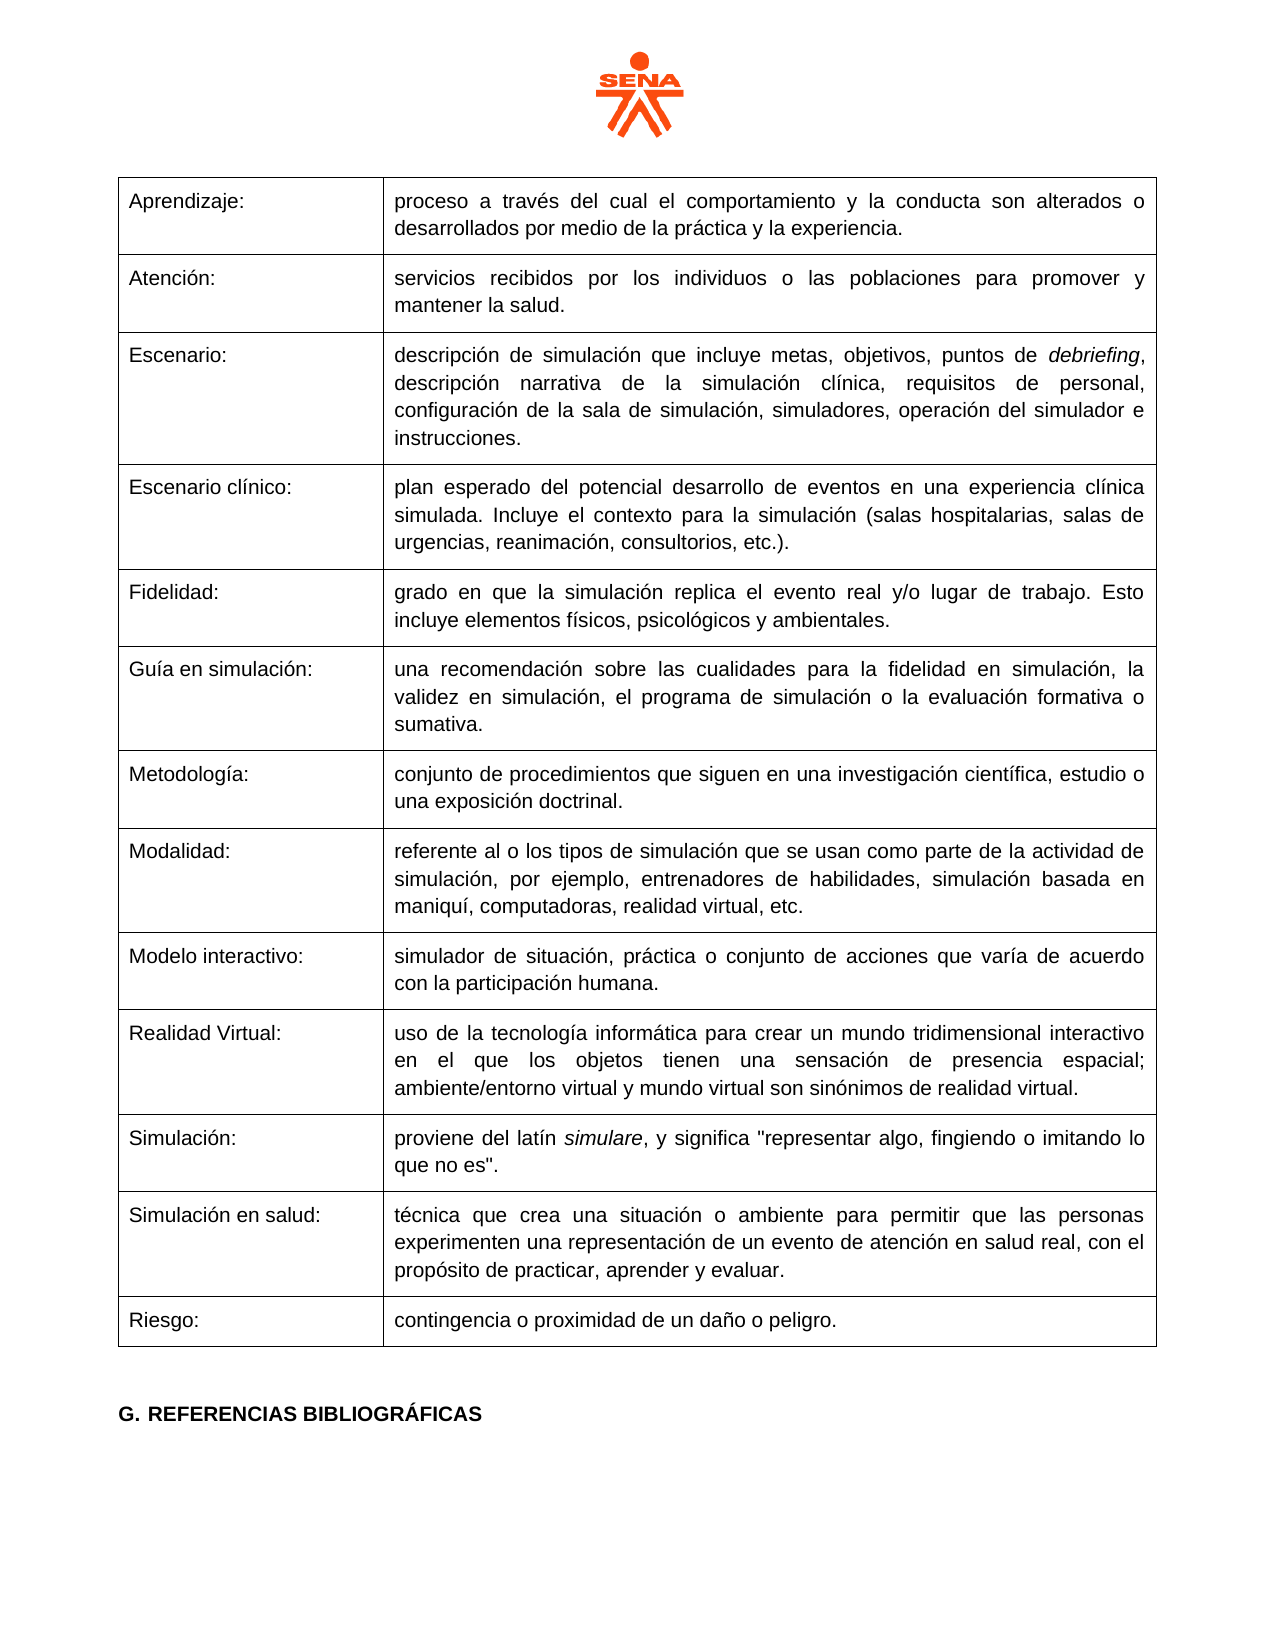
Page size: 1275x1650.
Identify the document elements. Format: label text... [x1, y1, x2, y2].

table_cell servicios recibidos por los individuos o las poblaciones para promover y mantener la salud. [384, 255, 1156, 332]
table_cell Atención: [119, 255, 383, 332]
table_cell contingencia o proximidad de un daño o peligro. [384, 1297, 1156, 1346]
table_cell Modelo interactivo: [119, 933, 383, 1009]
table_cell Modalidad: [119, 829, 383, 932]
table_cell Riesgo: [119, 1297, 383, 1346]
table_cell proceso a través del cual el comportamiento y la conducta son alterados o desarrollados por medio de la práctica y la experiencia. [384, 178, 1156, 254]
table_cell una recomendación sobre las cualidades para la fidelidad en simulación, la validez en simulación, el programa de simulación o la evaluación formativa o sumativa. [384, 647, 1156, 750]
table_cell uso de la tecnología informática para crear un mundo tridimensional interactivo en el que los objetos tienen una sensación de presencia espacial; ambiente/entorno virtual y mundo virtual son sinónimos de realidad virtual. [384, 1010, 1156, 1114]
table_cell técnica que crea una situación o ambiente para permitir que las personas experimenten una representación de un evento de atención en salud real, con el propósito de practicar, aprender y evaluar. [384, 1192, 1156, 1296]
table_cell Escenario: [119, 333, 383, 464]
table_cell Escenario clínico: [119, 465, 383, 568]
table_cell plan esperado del potencial desarrollo de eventos en una experiencia clínica simulada. Incluye el contexto para la simulación (salas hospitalarias, salas de urgencias, reanimación, consultorios, etc.). [384, 465, 1156, 568]
table_cell referente al o los tipos de simulación que se usan como parte de la actividad de simulación, por ejemplo, entrenadores de habilidades, simulación basada en maniquí, computadoras, realidad virtual, etc. [384, 829, 1156, 932]
table_cell Simulación en salud: [119, 1192, 383, 1296]
table_cell descripción de simulación que incluye metas, objetivos, puntos de debriefing, descripción narrativa de la simulación clínica, requisitos de personal, configuración de la sala de simulación, simuladores, operación del simulador e instrucciones. [384, 333, 1156, 464]
table_cell grado en que la simulación replica el evento real y/o lugar de trabajo. Esto incluye elementos físicos, psicológicos y ambientales. [384, 570, 1156, 646]
table_cell Simulación: [119, 1115, 383, 1191]
list REFERENCIAS BIBLIOGRÁFICAS [118, 1402, 1157, 1426]
table_cell Guía en simulación: [119, 647, 383, 750]
table_cell conjunto de procedimientos que siguen en una investigación científica, estudio o una exposición doctrinal. [384, 751, 1156, 827]
table_cell Metodología: [119, 751, 383, 827]
table_cell proviene del latín simulare, y significa "representar algo, fingiendo o imitando lo que no es". [384, 1115, 1156, 1191]
table_cell Fidelidad: [119, 570, 383, 646]
table_cell simulador de situación, práctica o conjunto de acciones que varía de acuerdo con la participación humana. [384, 933, 1156, 1009]
table_cell Realidad Virtual: [119, 1010, 383, 1114]
table_cell Aprendizaje: [119, 178, 383, 254]
picture [585, 48, 690, 142]
